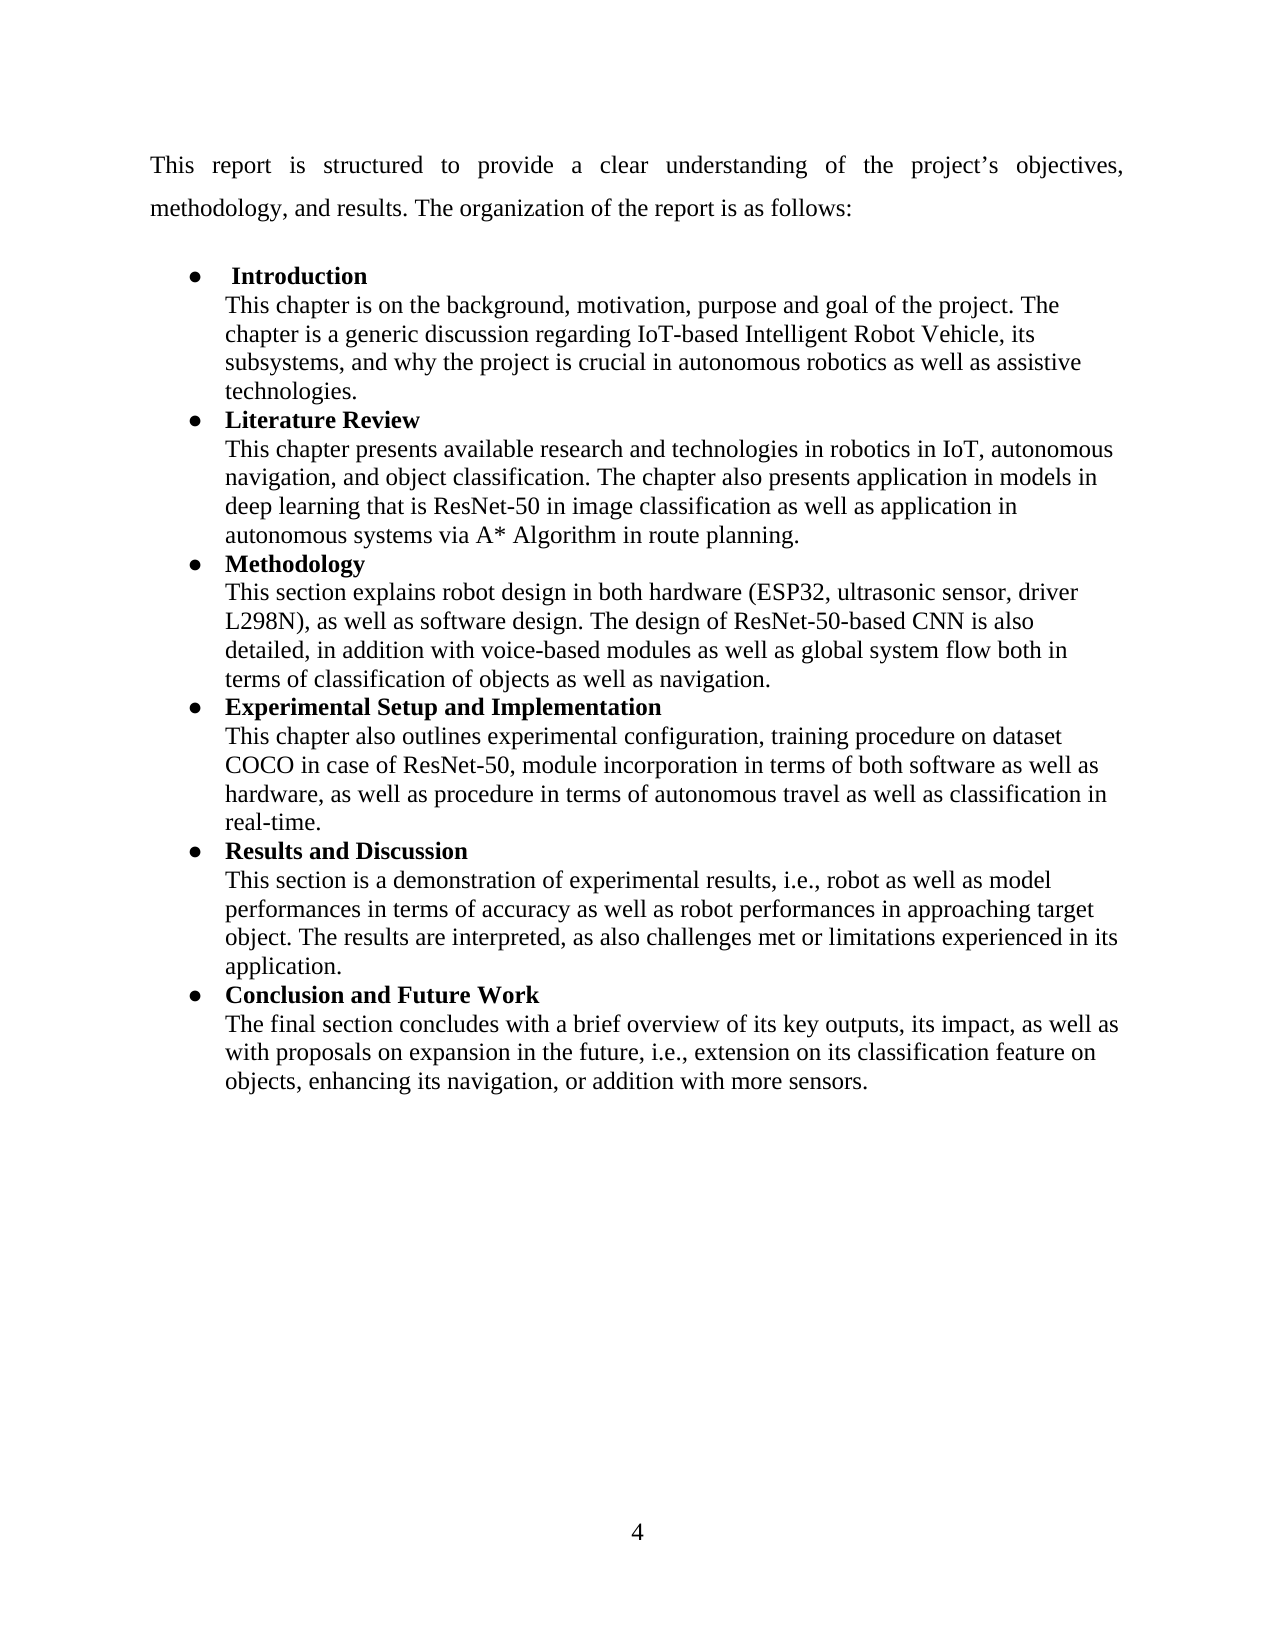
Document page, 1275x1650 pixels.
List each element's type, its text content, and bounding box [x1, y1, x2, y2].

list Results and Discussion This section is a demonstration of experimental results, i.e., robot as well as model performances in terms of accuracy as well as robot performances in approaching target object. The results are interpreted, as also challenges met or limitations experienced in its application. [187, 836, 1125, 980]
list Conclusion and Future Work The final section concludes with a brief overview of its key outputs, its impact, as well as with proposals on expansion in the future, i.e., extension on its classification feature on objects, enhancing its navigation, or addition with more sensors. [187, 980, 1125, 1095]
text This report is structured to provide a clear understanding of the project’s objectives, methodology, and results. The organization of the report is as follows: [150, 150, 1125, 222]
list Literature Review This chapter presents available research and technologies in robotics in IoT, autonomous navigation, and object classification. The chapter also presents application in models in deep learning that is ResNet-50 in image classification as well as application in autonomous systems via A* Algorithm in route planning. [187, 405, 1125, 549]
list Experimental Setup and Implementation This chapter also outlines experimental configuration, training procedure on dataset COCO in case of ResNet-50, module incorporation in terms of both software as well as hardware, as well as procedure in terms of autonomous travel as well as classification in real-time. [187, 692, 1125, 836]
list Methodology This section explains robot design in both hardware (ESP32, ultrasonic sensor, driver L298N), as well as software design. The design of ResNet-50-based CNN is also detailed, in addition with voice-based modules as well as global system flow both in terms of classification of objects as well as navigation. [187, 549, 1125, 692]
list Introduction This chapter is on the background, motivation, purpose and goal of the project. The chapter is a generic discussion regarding IoT-based Intelligent Robot Vehicle, its subsystems, and why the project is crucial in autonomous robotics as well as assistive technologies. [187, 261, 1125, 405]
